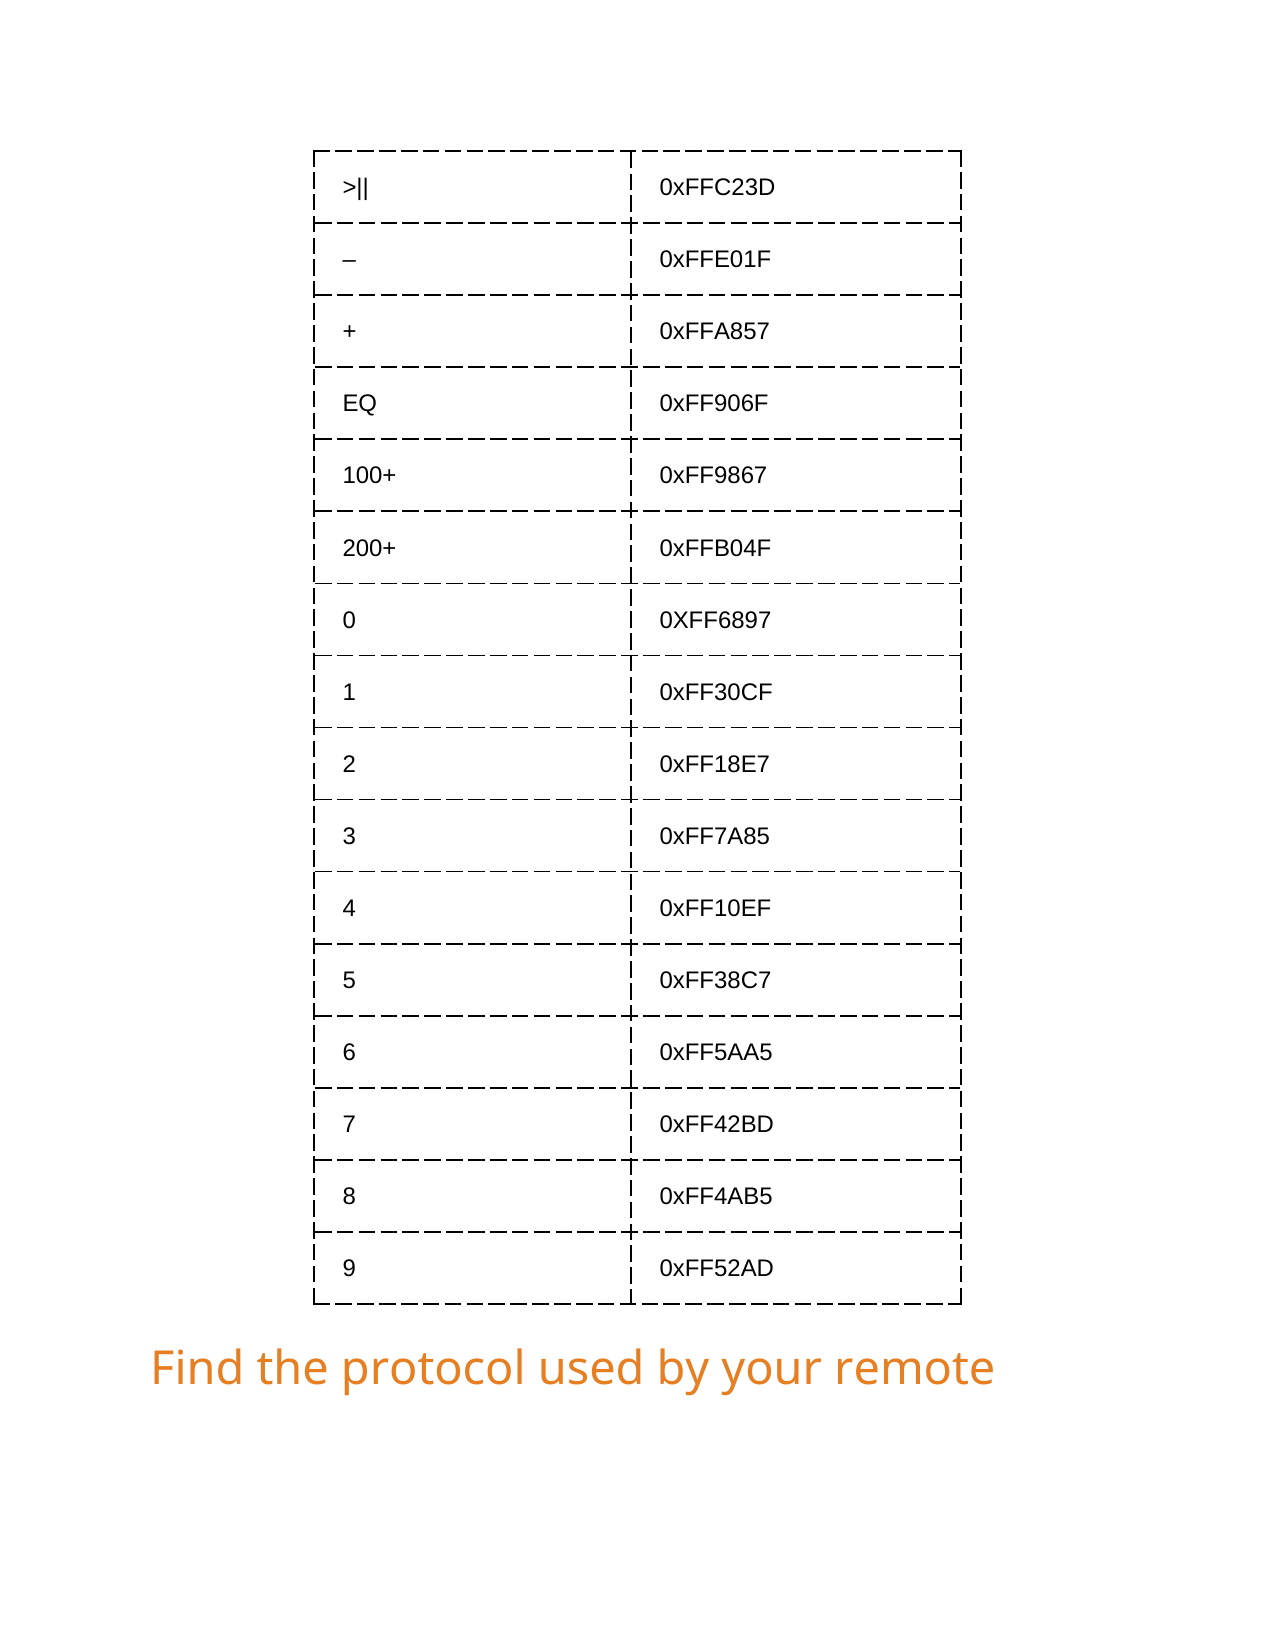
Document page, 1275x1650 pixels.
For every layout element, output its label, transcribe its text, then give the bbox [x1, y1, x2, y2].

table_cell 6 [314, 1015, 631, 1087]
table_cell 0xFFB04F [631, 510, 961, 582]
table_cell 0xFF30CF [631, 655, 961, 727]
table_cell 7 [314, 1087, 631, 1159]
table_cell + [314, 294, 631, 366]
table_cell EQ [314, 366, 631, 438]
table_cell 0xFFC23D [631, 150, 961, 222]
table_cell 0XFF6897 [631, 583, 961, 654]
table_cell 0 [314, 583, 631, 654]
table_cell 4 [314, 871, 631, 943]
table_cell 5 [314, 943, 631, 1015]
table_cell 1 [314, 655, 631, 727]
table_cell 0xFF4AB5 [631, 1159, 961, 1231]
table_cell – [314, 222, 631, 294]
table_cell 8 [314, 1159, 631, 1231]
table_cell 100+ [314, 438, 631, 510]
table_cell 0xFF52AD [631, 1231, 961, 1303]
table_cell 0xFFE01F [631, 222, 961, 294]
table_cell 0xFF7A85 [631, 799, 961, 871]
table_cell 9 [314, 1231, 631, 1303]
table_cell >|| [314, 150, 631, 222]
table_cell 200+ [314, 510, 631, 582]
table_cell 0xFF9867 [631, 438, 961, 510]
table_cell 0xFF906F [631, 366, 961, 438]
table_cell 0xFF18E7 [631, 727, 961, 799]
table_cell 0xFFA857 [631, 294, 961, 366]
table_cell 0xFF10EF [631, 871, 961, 943]
table_cell 0xFF38C7 [631, 943, 961, 1015]
table_cell 0xFF5AA5 [631, 1015, 961, 1087]
text Find the protocol used by your remote [150, 1334, 1125, 1398]
table_cell 2 [314, 727, 631, 799]
table_cell 0xFF42BD [631, 1087, 961, 1159]
table_cell 3 [314, 799, 631, 871]
